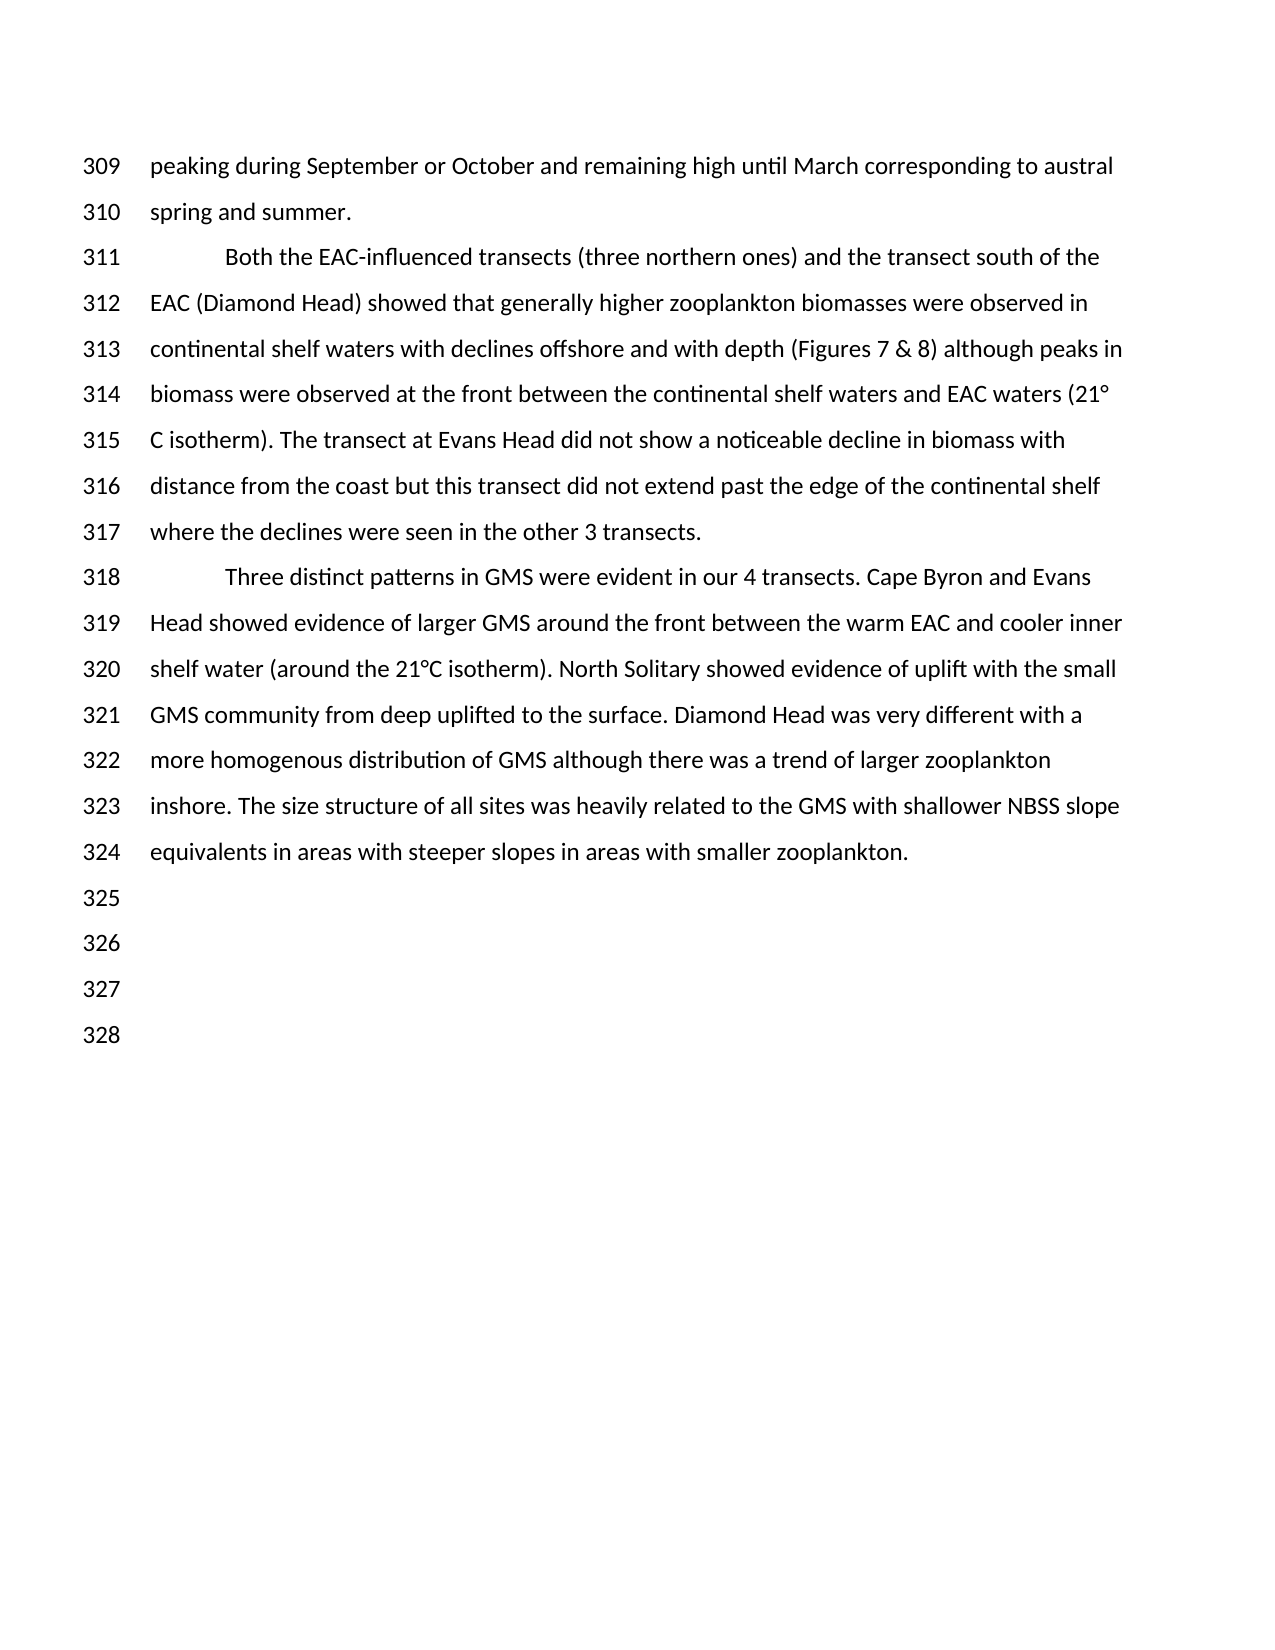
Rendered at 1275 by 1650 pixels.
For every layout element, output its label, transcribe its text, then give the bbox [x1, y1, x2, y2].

text Three distinct patterns in GMS were evident in our 4 transects. Cape Byron and Evans Head showed evidence of larger GMS around the front between the warm EAC and cooler inner shelf water (around the 21°C isotherm). North Solitary showed evidence of uplift with the small GMS community from deep uplifted to the surface. Diamond Head was very different with a more homogenous distribution of GMS although there was a trend of larger zooplankton inshore. The size structure of all sites was heavily related to the GMS with shallower NBSS slope equivalents in areas with steeper slopes in areas with smaller zooplankton. [150, 562, 1125, 866]
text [150, 150, 1125, 226]
text Both the EAC-influenced transects (three northern ones) and the transect south of the EAC (Diamond Head) showed that generally higher zooplankton biomasses were observed in continental shelf waters with declines offshore and with depth (Figures 7 & 8) although peaks in biomass were observed at the front between the continental shelf waters and EAC waters (21° C isotherm). The transect at Evans Head did not show a noticeable decline in biomass with distance from the coast but this transect did not extend past the edge of the continental shelf where the declines were seen in the other 3 transects. [150, 241, 1125, 546]
